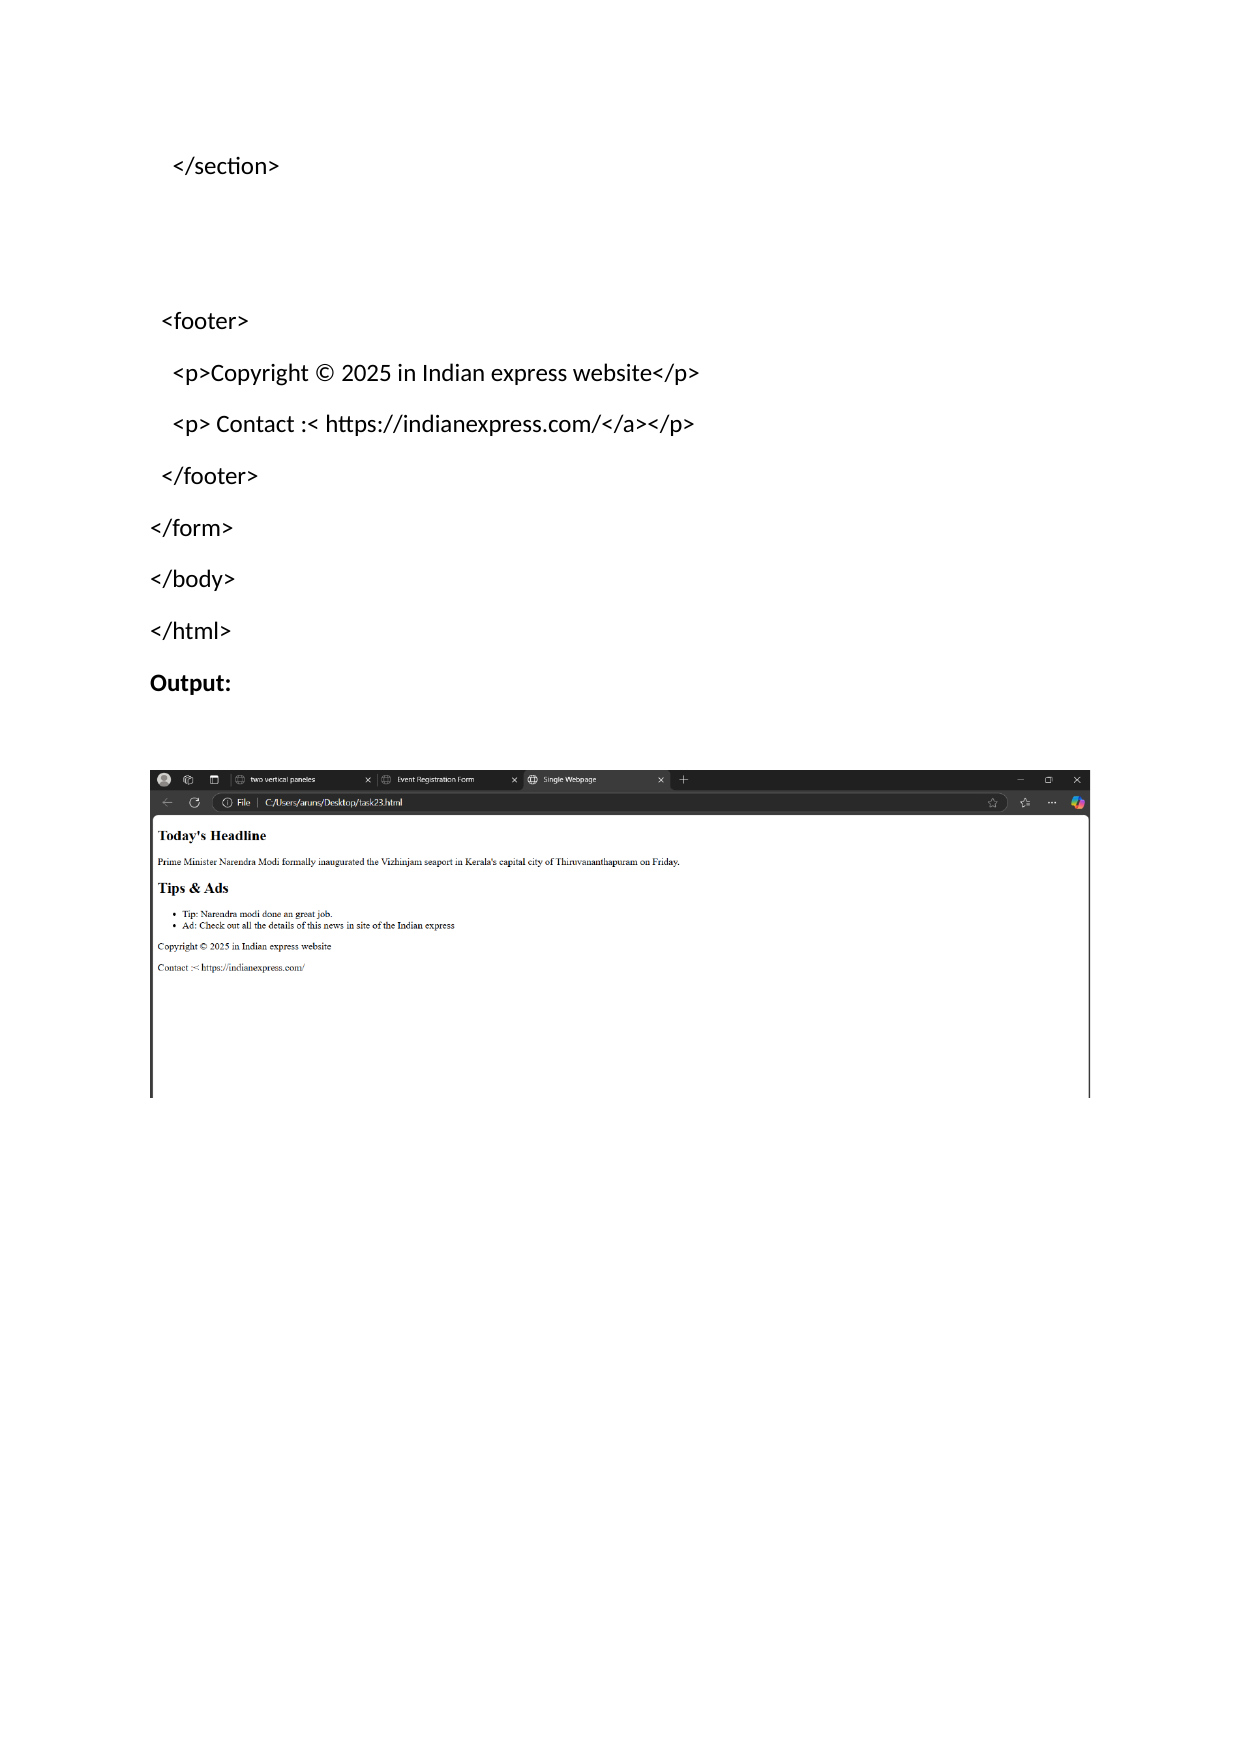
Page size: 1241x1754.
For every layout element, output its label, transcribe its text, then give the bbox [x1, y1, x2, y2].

picture [150, 770, 1091, 1098]
text </body> [150, 563, 1090, 594]
text </form> [150, 512, 1090, 542]
text </footer> [150, 460, 1090, 491]
text <p> Contact :< https://indianexpress.com/</a></p> [150, 408, 1090, 439]
text <p>Copyright © 2025 in Indian express website</p> [150, 357, 1090, 387]
text <footer> [150, 305, 1090, 336]
text </html> [150, 615, 1090, 646]
text </section> [150, 150, 1090, 181]
text Output: [150, 667, 1090, 697]
